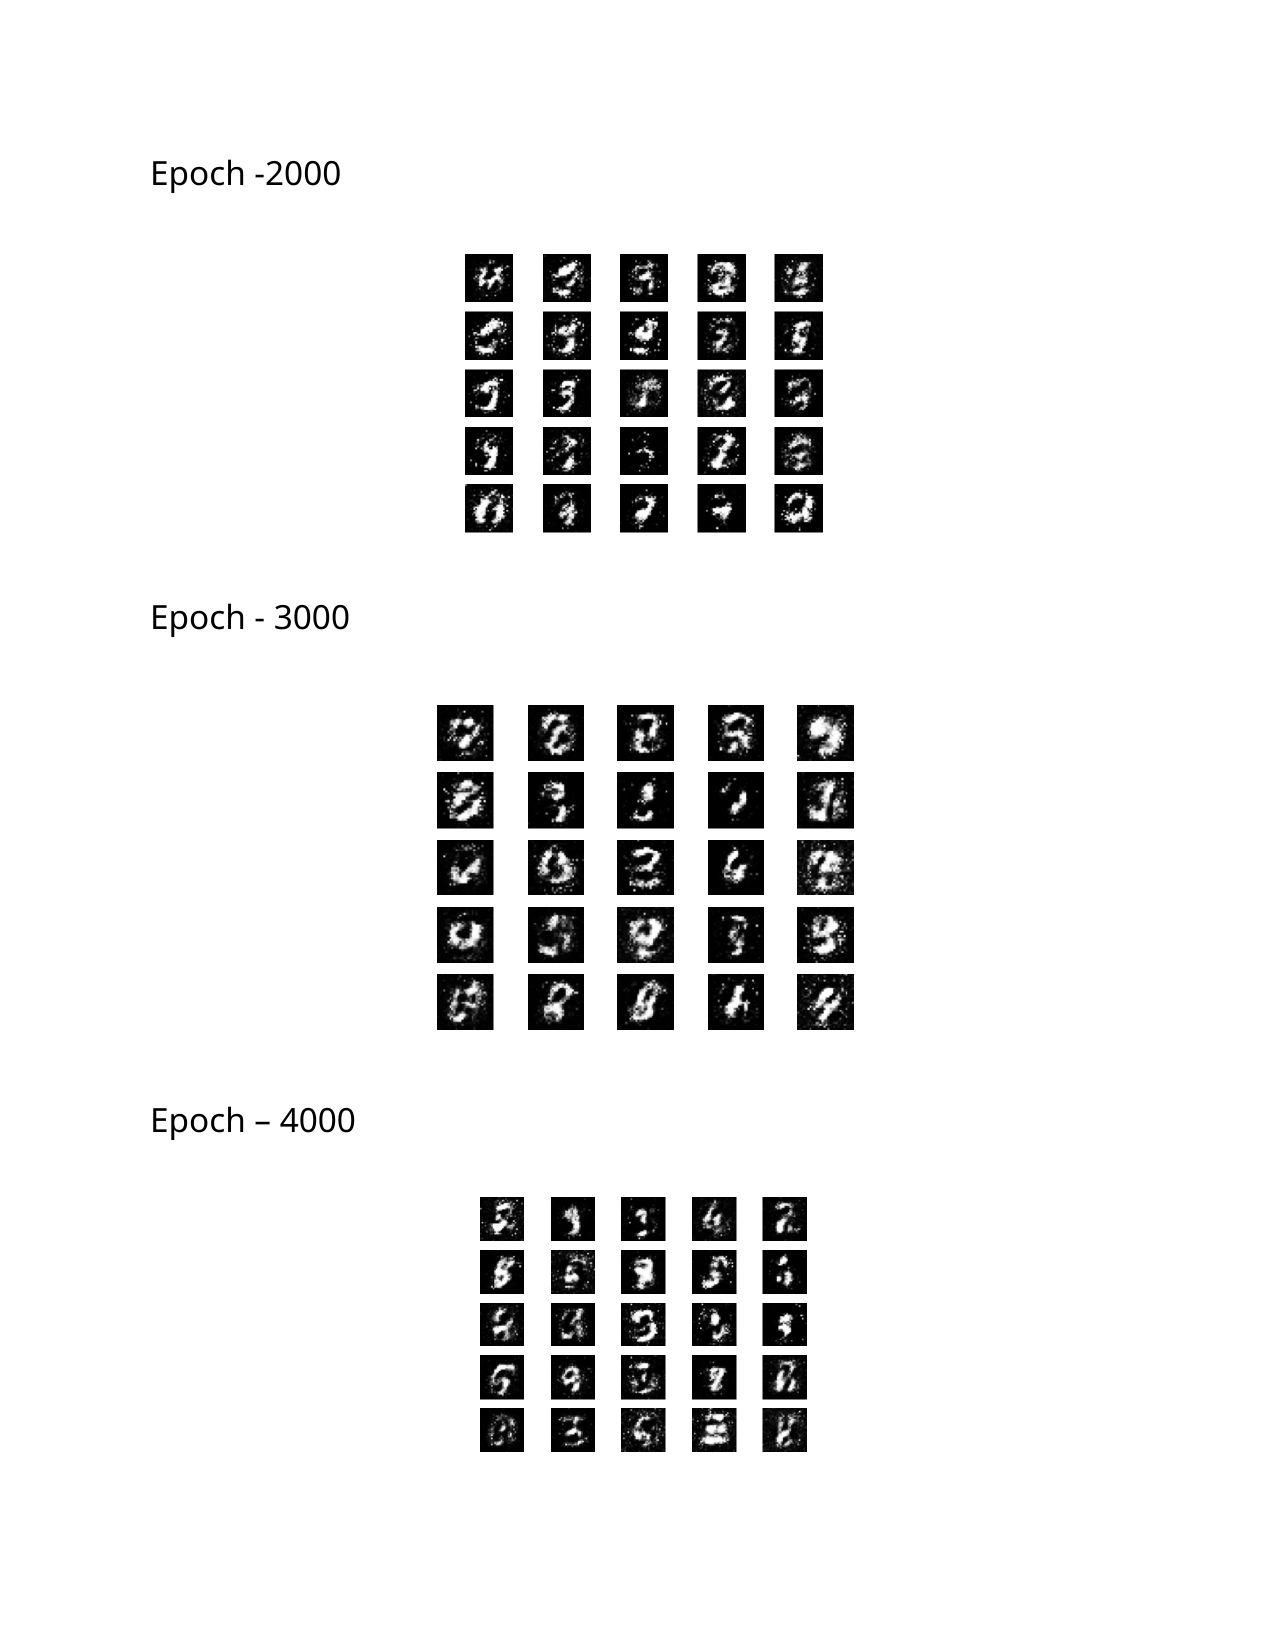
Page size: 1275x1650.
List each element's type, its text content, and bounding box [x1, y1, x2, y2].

subtitle Epoch – 4000 [150, 1097, 1125, 1142]
picture [357, 654, 918, 1076]
picture [417, 1157, 858, 1488]
subtitle Epoch -2000 [150, 150, 1125, 195]
subtitle Epoch - 3000 [150, 594, 1125, 639]
picture [396, 210, 879, 572]
